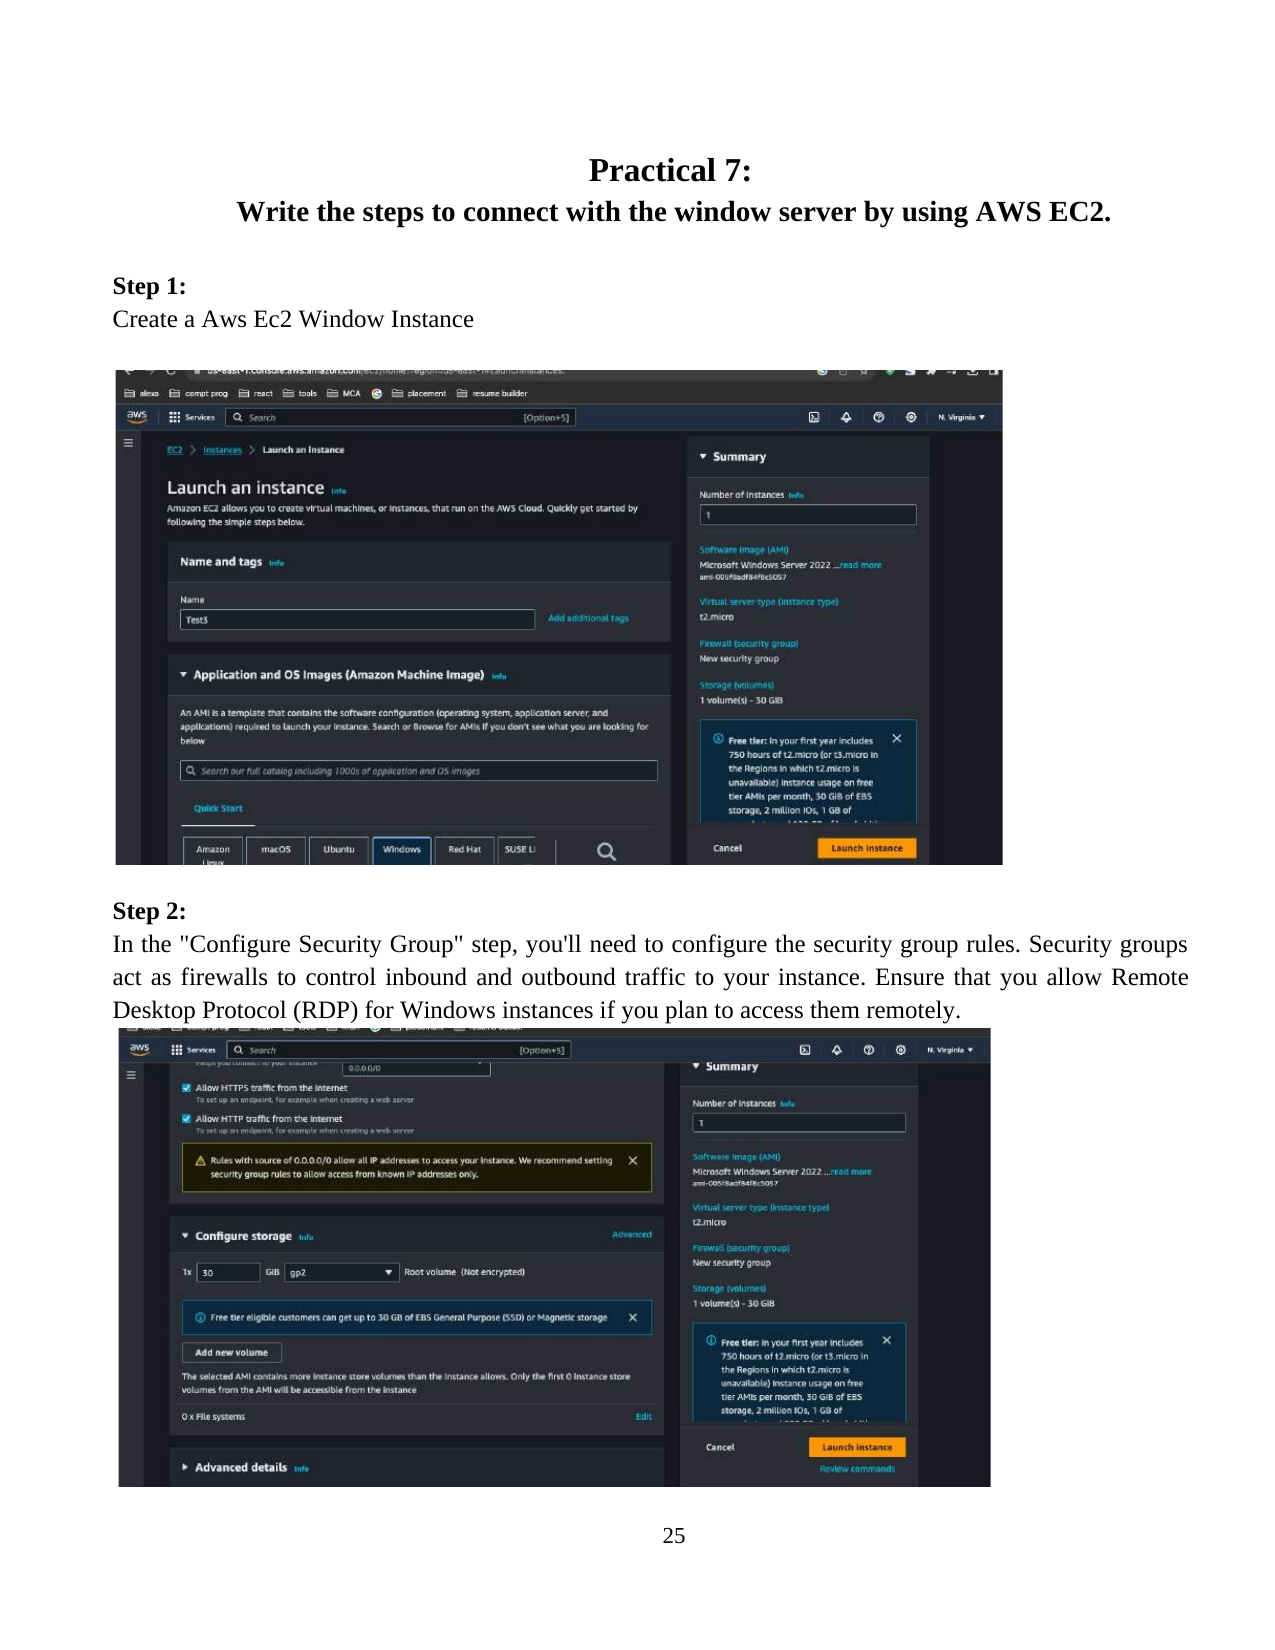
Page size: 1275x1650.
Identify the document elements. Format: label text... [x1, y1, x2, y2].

picture [115, 370, 1003, 865]
subtitle Write the steps to connect with the window server by using AWS EC2. [187, 194, 1161, 228]
subtitle Step 1: [112, 271, 1212, 300]
subtitle Practical 7: [180, 150, 1161, 188]
text Create a Aws Ec2 Window Instance [112, 304, 1212, 333]
text In the "Configure Security Group" step, you'll need to configure the security group rules. Security groups act as firewalls to control inbound and outbound traffic to your instance. Ensure that you allow Remote Desktop Protocol (RDP) for Windows instances if you plan to access them remotely. [112, 929, 1190, 1024]
subtitle Step 2: [112, 896, 1212, 925]
picture [118, 1028, 991, 1487]
